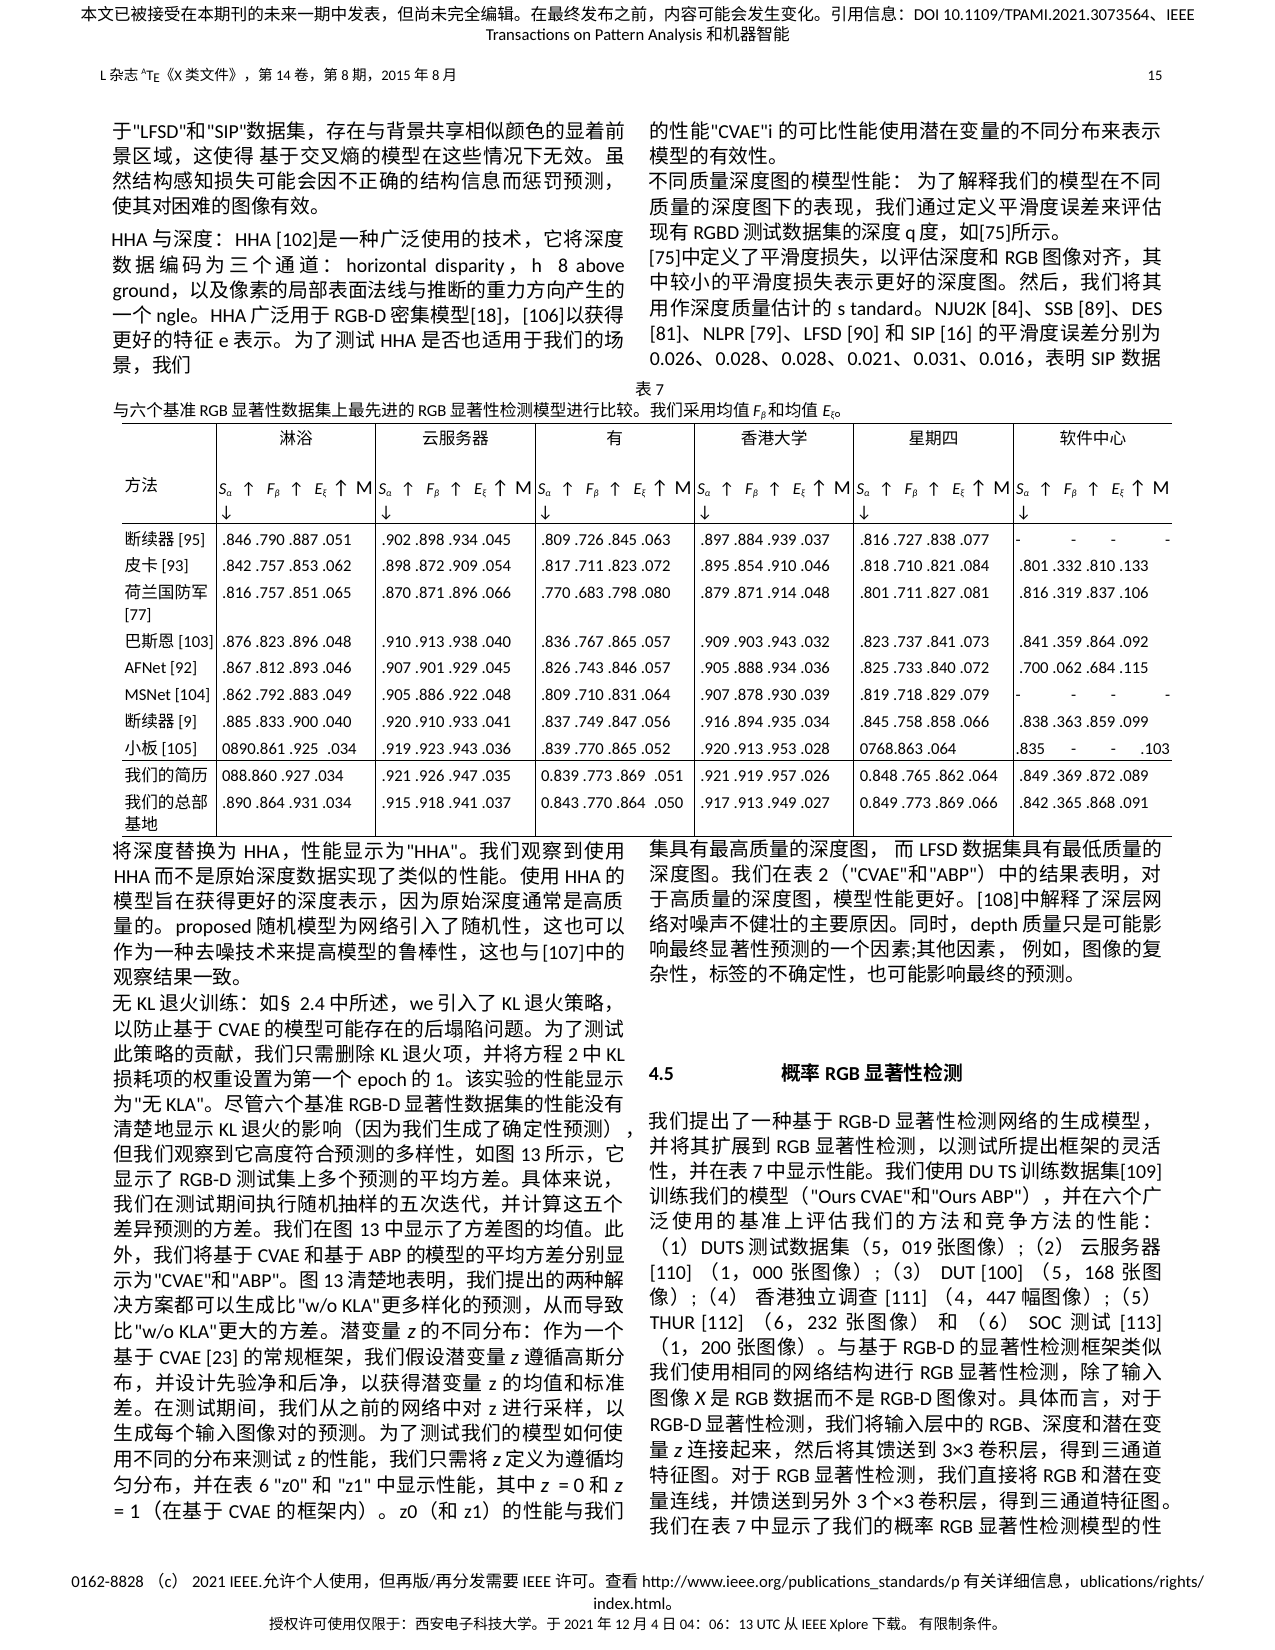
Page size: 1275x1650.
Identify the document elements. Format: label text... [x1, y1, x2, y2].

subtitle 4.5 概率 RGB 显著性检测 [648, 1061, 1162, 1085]
text 将深度替换为 HHA，性能显示为"HHA"。我们观察到使用HHA而不是原始深度数据实现了类似的性能。使用HHA的模型旨在获得更好的深度表示，因为原始深度通常是高质量的。proposed随机模型为网络引入了随机性，这也可以作为一种去噪技术来提高模型的鲁棒性，这也与[107]中的观察结果一致。 [113, 837, 625, 989]
table_header 表 7 与六个基准RGB显著性数据集上最先进的RGB显著性检测模型进行比较。我们采用均值Fβ 和均值 Eξ。 [112, 379, 1187, 837]
text 不同质量深度图的模型性能： 为了解释我们的模型在不同质量的深度图下的表现，我们通过定义平滑度误差来评估现有RGBD测试数据集的深度q度，如[75]所示。 [648, 170, 1162, 244]
text HHA与深度：HHA [102]是一种广泛使用的技术，它将深度数据编码为三个通道：horizontal disparity，h 8 above ground，以及像素的局部表面法线与推断的重力方向产生的一个ngle。HHA广泛用于RGB-D密集模型[18]，[106]以获得更好的特征e表示。为了测试HHA是否也适用于我们的场景，我们 [111, 226, 625, 377]
text 无KL退火训练：如§ 2.4中所述，we引入了KL退火策略，以防止基于CVAE的模型可能存在的后塌陷问题。为了测试此策略的贡献，我们只需删除KL退火项，并将方程2中KL损耗项的权重设置为第一个epoch的1。该实验的性能显示为"无KLA"。尽管六个基准RGB-D显著性数据集的性能没有清楚地显示KL退火的影响（因为我们生成了确定性预测），但我们观察到它高度符合预测的多样性，如图13所示，它显示了RGB-D测试集上多个预测的平均方差。具体来说，我们在测试期间执行随机抽样的五次迭代，并计算这五个差异预测的方差。我们在图 13 中显示了方差图的均值。此外，我们将基于 CVAE 和基于 ABP 的模型的平均方差分别显示为"CVAE"和"ABP"。图13清楚地表明，我们提出的两种解决方案都可以生成比"w/o KLA"更多样化的预测，从而导致比"w/o KLA"更大的方差。潜变量 z的不同分布：作为一个基于 CVAE [23] 的常规框架，我们假设潜变量z 遵循高斯分布，并设计先验净和后净，以获得潜变量 z 的均值和标准差。在测试期间，我们从之前的网络中对 z 进行采样，以生成每个输入图像对的预测。为了测试我们的模型如何使用不同的分布来测试 z 的性能，我们只需将z 定义为遵循均匀分布，并在表 6 "z0" 和 "z1" 中显示性能，其中z = 0 和 z = 1（在基于 CVAE 的框架内）。z0（和 z1）的性能与我们的性能"CVAE"i 的可比性能使用潜在变量的不同分布来表示模型的有效性。 [113, 990, 625, 1524]
text [75]中定义了平滑度损失，以评估深度和RGB图像对齐，其中较小的平滑度损失表示更好的深度图。然后，我们将其用作深度质量估计的 s tandard。NJU2K [84]、SSB [89]、DES [81]、NLPR [79]、LFSD [90] 和 SIP [16] 的平滑度误差分别为 0.026、0.028、0.028、0.021、0.031、0.016，表明 SIP 数据集具有最高质量的深度图， 而 LFSD 数据集具有最低质量的深度图。我们在表2（"CVAE"和"ABP"）中的结果表明，对于高质量的深度图，模型性能更好。[108]中解释了深层网络对噪声不健壮的主要原因。同时，depth质量只是可能影响最终显著性预测的一个因素;其他因素， 例如，图像的复杂性，标签的不确定性，也可能影响最终的预测。 [648, 245, 1162, 379]
text [75]中定义了平滑度损失，以评估深度和RGB图像对齐，其中较小的平滑度损失表示更好的深度图。然后，我们将其用作深度质量估计的 s tandard。NJU2K [84]、SSB [89]、DES [81]、NLPR [79]、LFSD [90] 和 SIP [16] 的平滑度误差分别为 0.026、0.028、0.028、0.021、0.031、0.016，表明 SIP 数据集具有最高质量的深度图， 而 LFSD 数据集具有最低质量的深度图。我们在表2（"CVAE"和"ABP"）中的结果表明，对于高质量的深度图，模型性能更好。[108]中解释了深层网络对噪声不健壮的主要原因。同时，depth质量只是可能影响最终显著性预测的一个因素;其他因素， 例如，图像的复杂性，标签的不确定性，也可能影响最终的预测。 [648, 837, 1162, 987]
